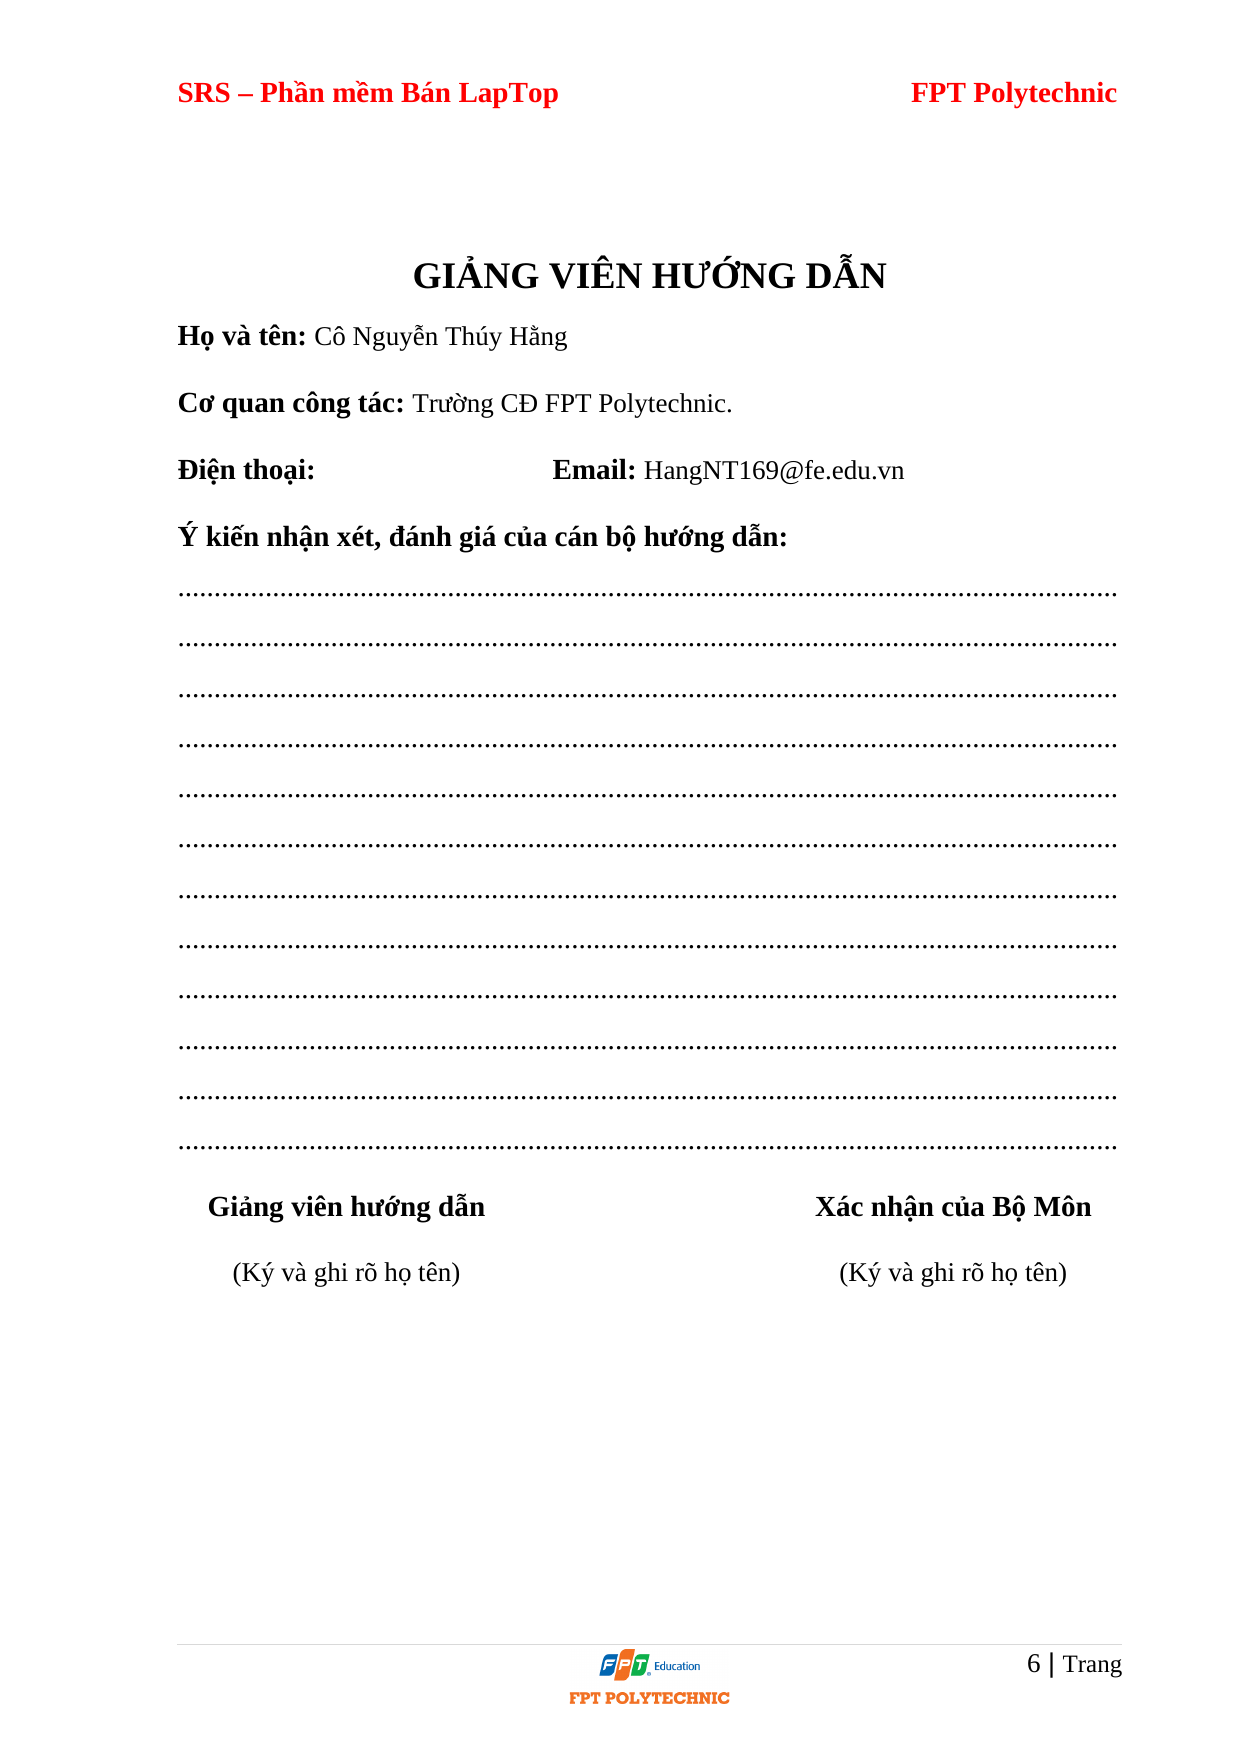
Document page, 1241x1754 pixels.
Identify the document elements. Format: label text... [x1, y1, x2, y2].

picture [569, 1649, 730, 1704]
text Cơ quan công tác: Trường CĐ FPT Polytechnic. [177, 385, 1122, 418]
text Giảng viên hướng dẫn Xác nhận của Bộ Môn [177, 1189, 1122, 1223]
text Điện thoại: Email: HangNT169@fe.edu.vn [177, 452, 1122, 485]
text (Ký và ghi rõ họ tên) (Ký và ghi rõ họ tên) [177, 1256, 1122, 1288]
text Họ và tên: Cô Nguyễn Thúy Hằng [177, 318, 1122, 351]
text Ý kiến nhận xét, đánh giá của cán bộ hướng dẫn: ............................................................................................................................................................................................................................................................................................................................................................................................................................................................................................................................................................................................................................................................................................................................................................................................................................................................................................................................................................................................................................................................................................................................................................................................................................................................................................................................................................................................................................................................................................................................................................................................................ [177, 519, 1122, 1156]
subtitle GIẢNG VIÊN HƯỚNG DẪN [177, 253, 1122, 296]
